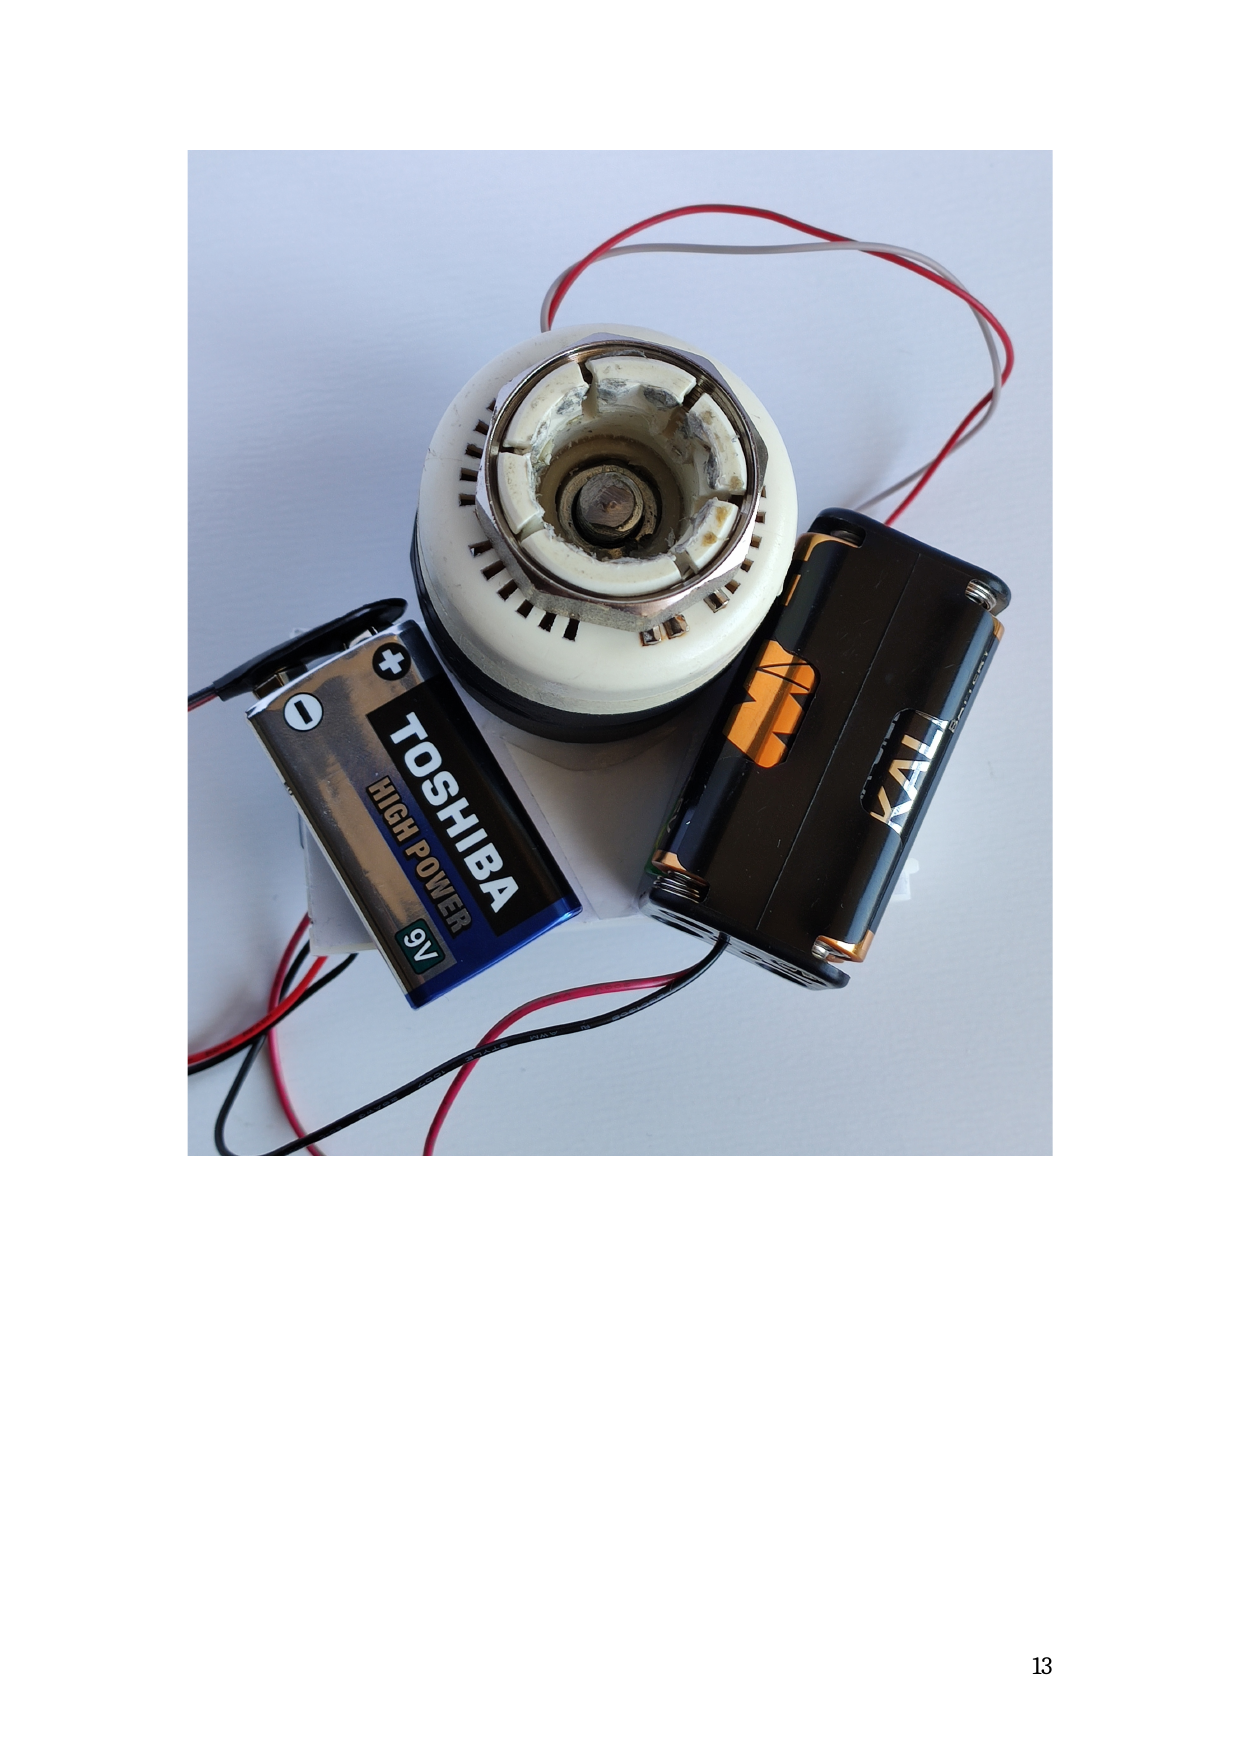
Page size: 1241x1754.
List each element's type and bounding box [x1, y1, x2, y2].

picture [187, 150, 1053, 1156]
